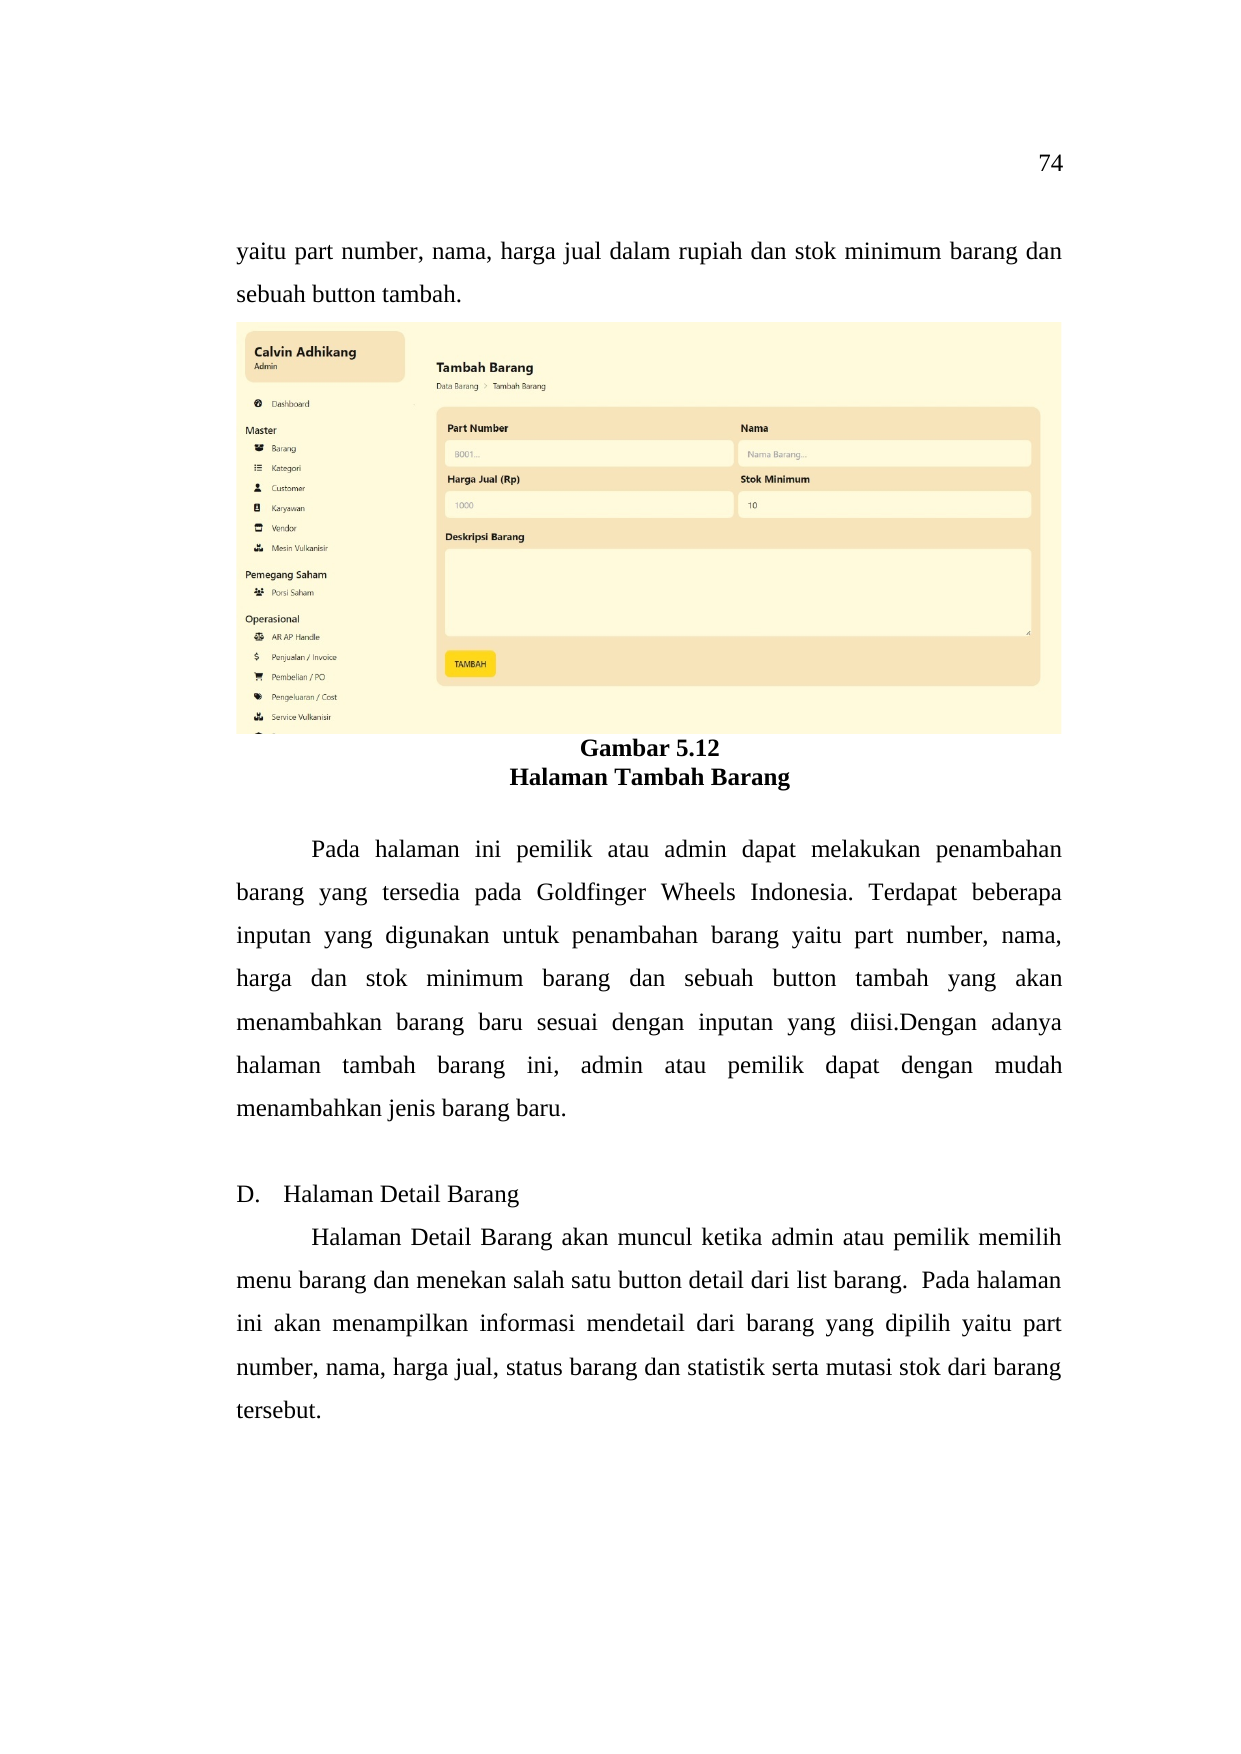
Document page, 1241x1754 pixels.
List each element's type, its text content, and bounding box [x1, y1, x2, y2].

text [236, 236, 1063, 308]
picture [236, 322, 1062, 734]
text Pada halaman ini pemilik atau admin dapat melakukan penambahan barang yang tersedia pada Goldfinger Wheels Indonesia. Terdapat beberapa inputan yang digunakan untuk penambahan barang yaitu part number, nama, harga dan stok minimum barang dan sebuah button tambah yang akan menambahkan barang baru sesuai dengan inputan yang diisi.Dengan adanya halaman tambah barang ini, admin atau pemilik dapat dengan mudah menambahkan jenis barang baru. [236, 834, 1063, 1122]
list Halaman Detail Barang [236, 1179, 1063, 1208]
text Halaman Detail Barang akan muncul ketika admin atau pemilik memilih menu barang dan menekan salah satu button detail dari list barang. Pada halaman ini akan menampilkan informasi mendetail dari barang yang dipilih yaitu part number, nama, harga jual, status barang dan statistik serta mutasi stok dari barang tersebut. [236, 1222, 1063, 1423]
text Halaman Tambah Barang [236, 762, 1063, 791]
text Gambar 5.12 [236, 733, 1063, 762]
